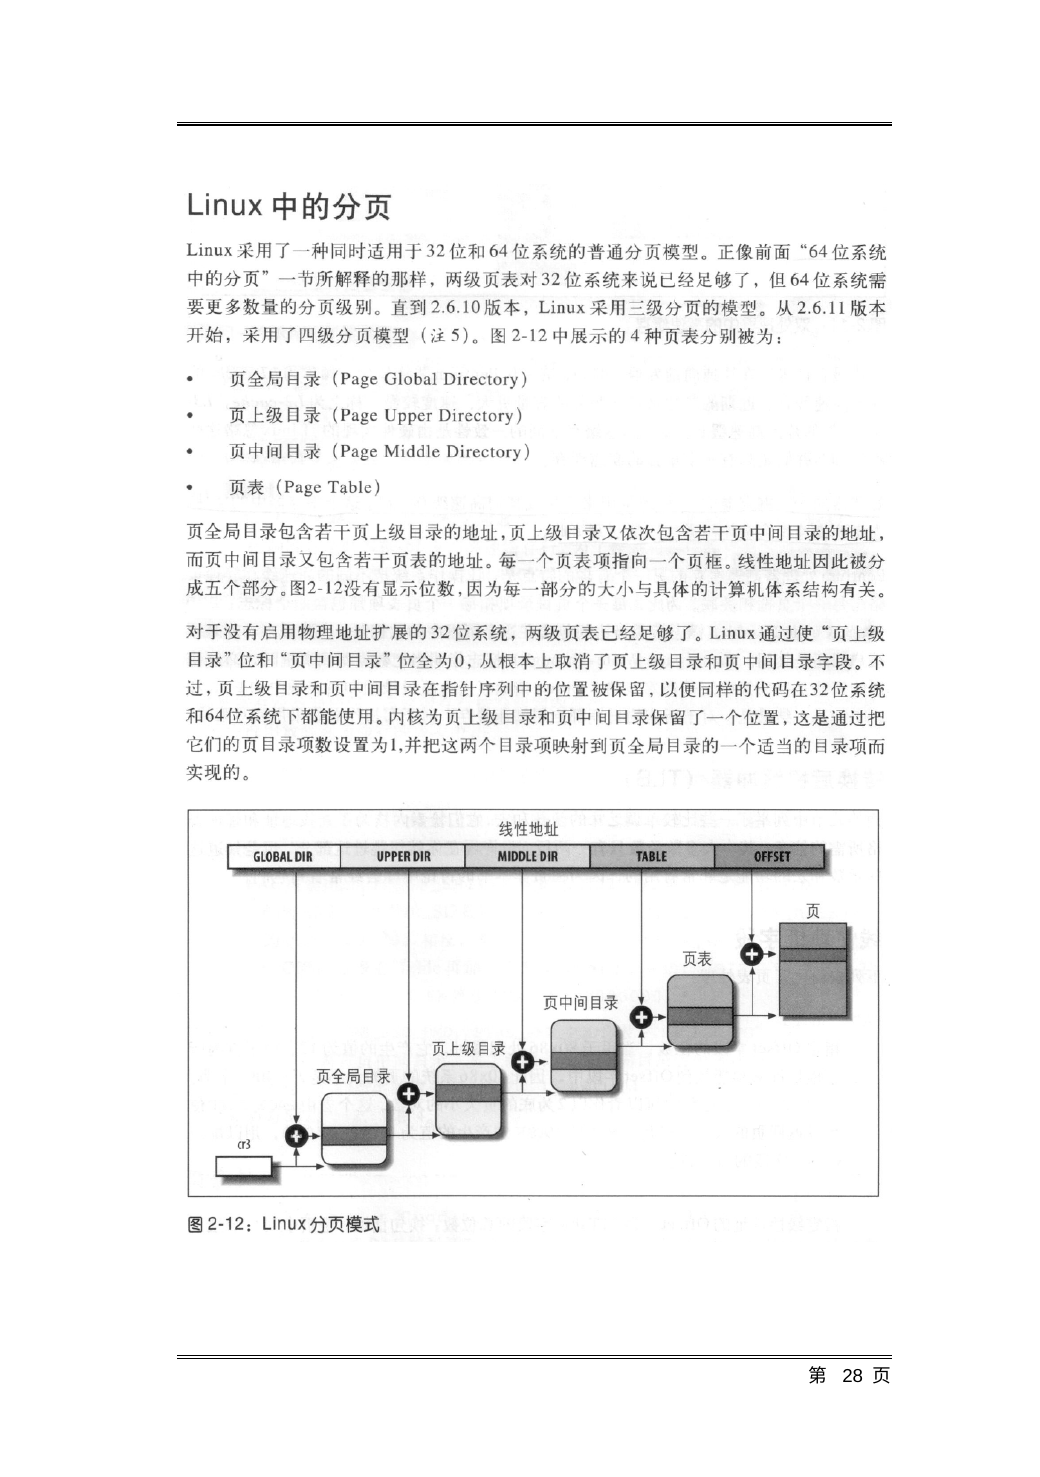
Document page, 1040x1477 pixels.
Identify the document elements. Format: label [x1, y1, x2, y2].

picture [177, 184, 892, 789]
picture [177, 801, 892, 1242]
